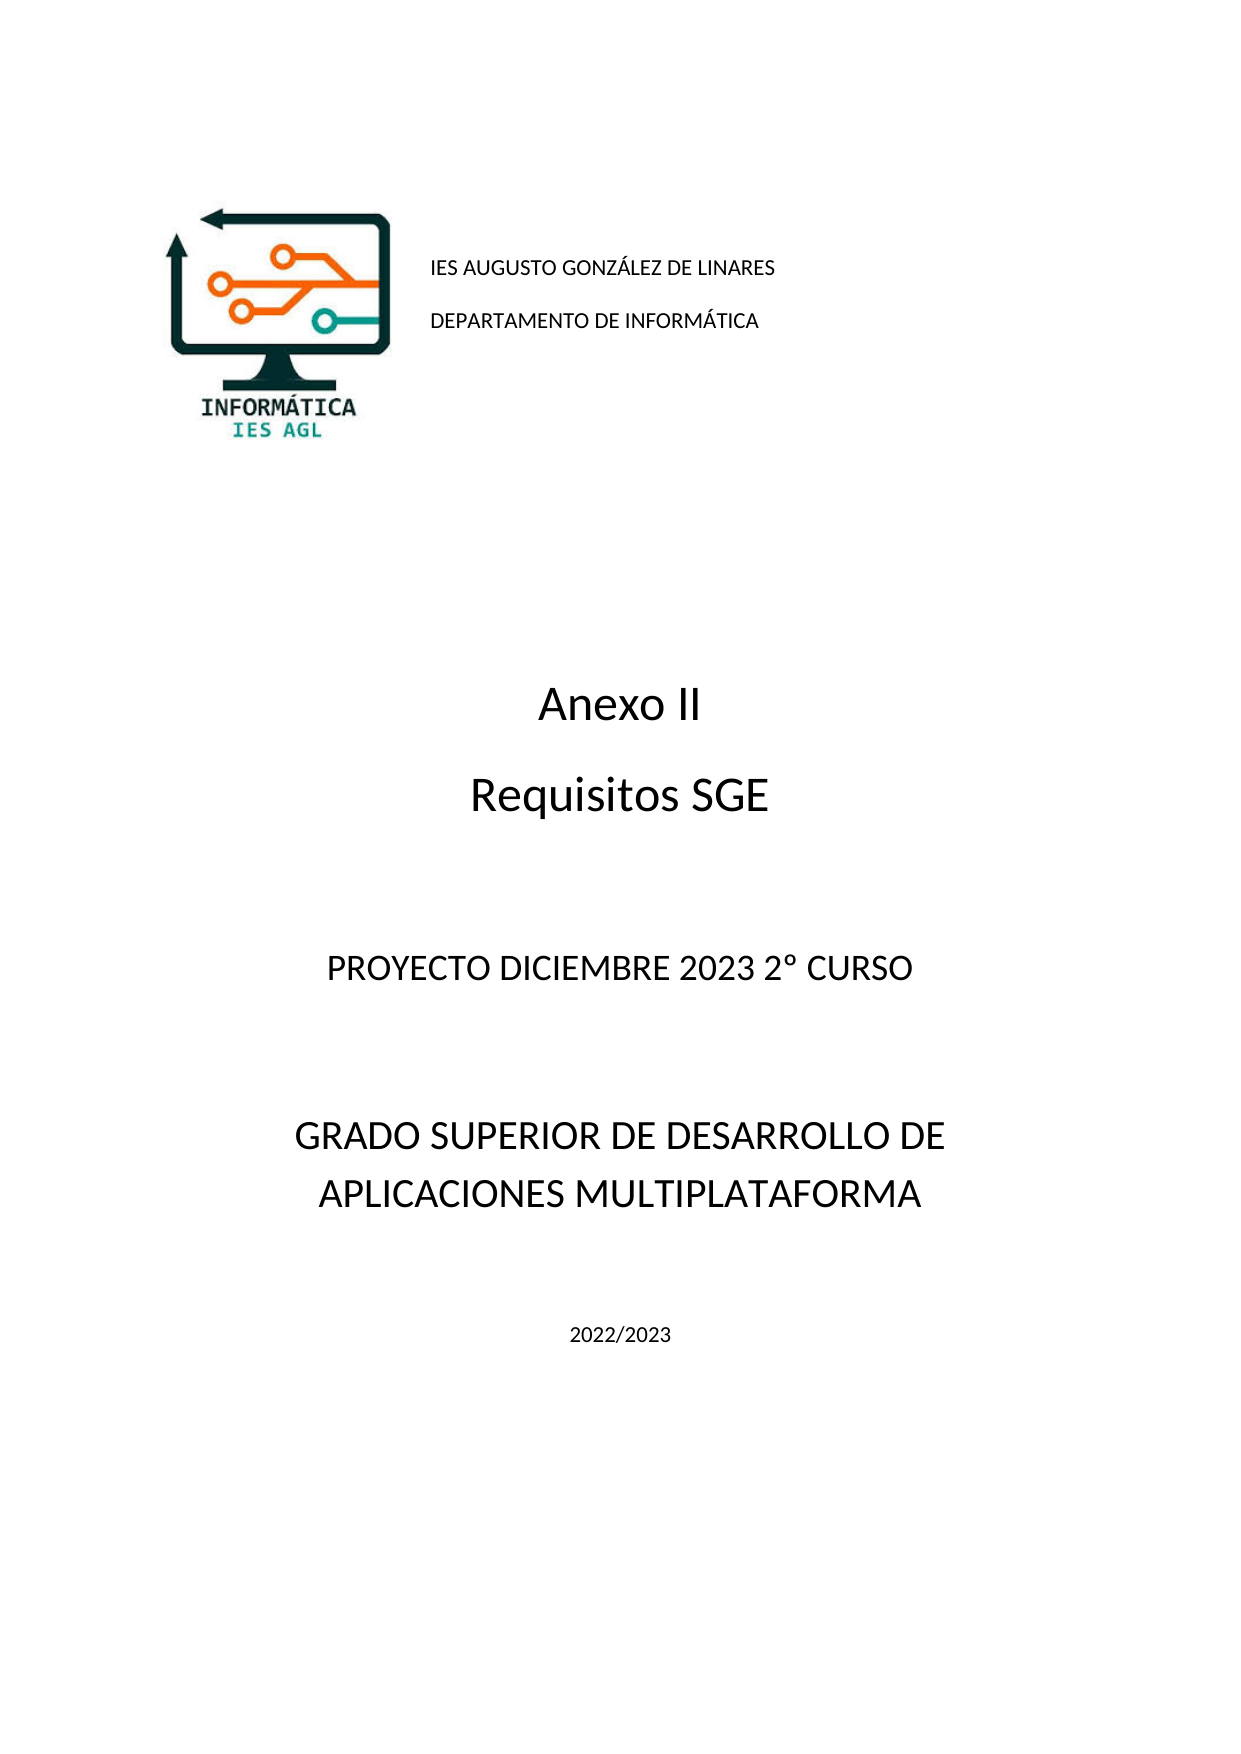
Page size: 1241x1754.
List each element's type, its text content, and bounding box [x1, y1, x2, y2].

text Anexo II [177, 671, 1063, 732]
text PROYECTO DICIEMBRE 2023 2º CURSO [177, 944, 1063, 990]
picture [153, 192, 412, 450]
text 2022/2023 [177, 1320, 1063, 1348]
text Requisitos SGE [177, 762, 1063, 823]
text GRADO SUPERIOR DE DESARROLLO DE APLICACIONES MULTIPLATAFORMA [177, 1109, 1063, 1218]
text IES AUGUSTO GONZÁLEZ DE LINARES [412, 253, 1063, 282]
text DEPARTAMENTO DE INFORMÁTICA [412, 307, 1063, 334]
